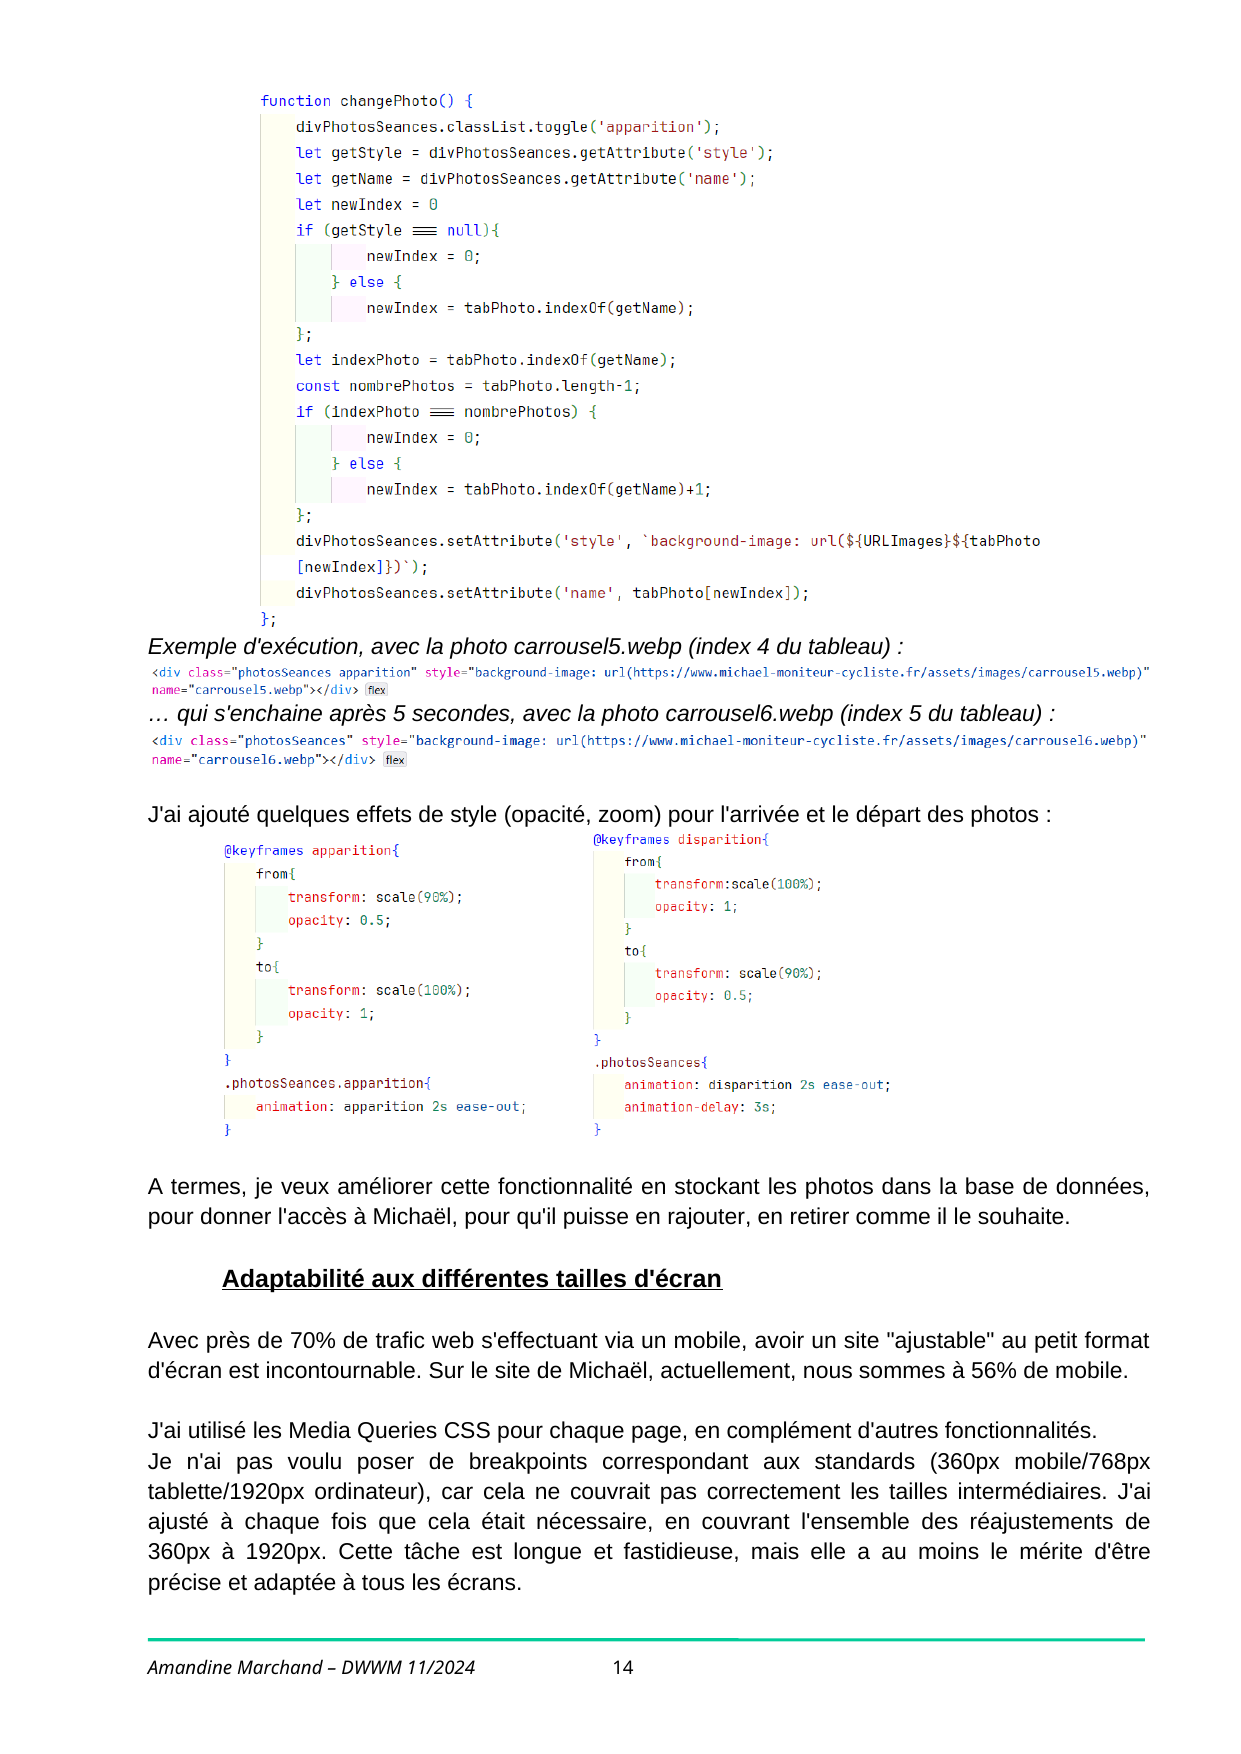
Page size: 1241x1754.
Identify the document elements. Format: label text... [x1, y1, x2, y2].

text Exemple d'exécution, avec la photo carrousel5.webp (index 4 du tableau) : [148, 633, 1152, 659]
text A termes, je veux améliorer cette fonctionnalité en stockant les photos dans la base de données, pour donner l'accès à Michaël, pour qu'il puisse en rajouter, en retirer comme il le souhaite. [148, 1173, 1152, 1229]
text Je n'ai pas voulu poser de breakpoints correspondant aux standards (360px mobile/768px tablette/1920px ordinateur), car cela ne couvrait pas correctement les tailles intermédiaires. J'ai ajusté à chaque fois que cela était nécessaire, en couvrant l'ensemble des réajustements de 360px à 1920px. Cette tâche est longue et fastidieuse, mais elle a au moins le mérite d'être précise et adaptée à tous les écrans. [148, 1448, 1152, 1595]
text Adaptabilité aux différentes tailles d'écran [148, 1264, 1152, 1292]
text Avec près de 70% de trafic web s'effectuant via un mobile, avoir un site "ajustable" au petit format d'écran est incontournable. Sur le site de Michaël, actuellement, nous sommes à 56% de mobile. [148, 1327, 1152, 1383]
picture [147, 663, 1152, 696]
text J'ai ajouté quelques effets de style (opacité, zoom) pour l'arrivée et le départ des photos : [148, 801, 1152, 827]
picture [221, 839, 528, 1139]
picture [257, 88, 1042, 630]
text … qui s'enchaine après 5 secondes, avec la photo carrousel6.webp (index 5 du tableau) : [148, 699, 1152, 726]
picture [590, 831, 894, 1139]
picture [147, 729, 1152, 767]
text J'ai utilisé les Media Queries CSS pour chaque page, en complément d'autres fonctionnalités. [148, 1417, 1152, 1444]
